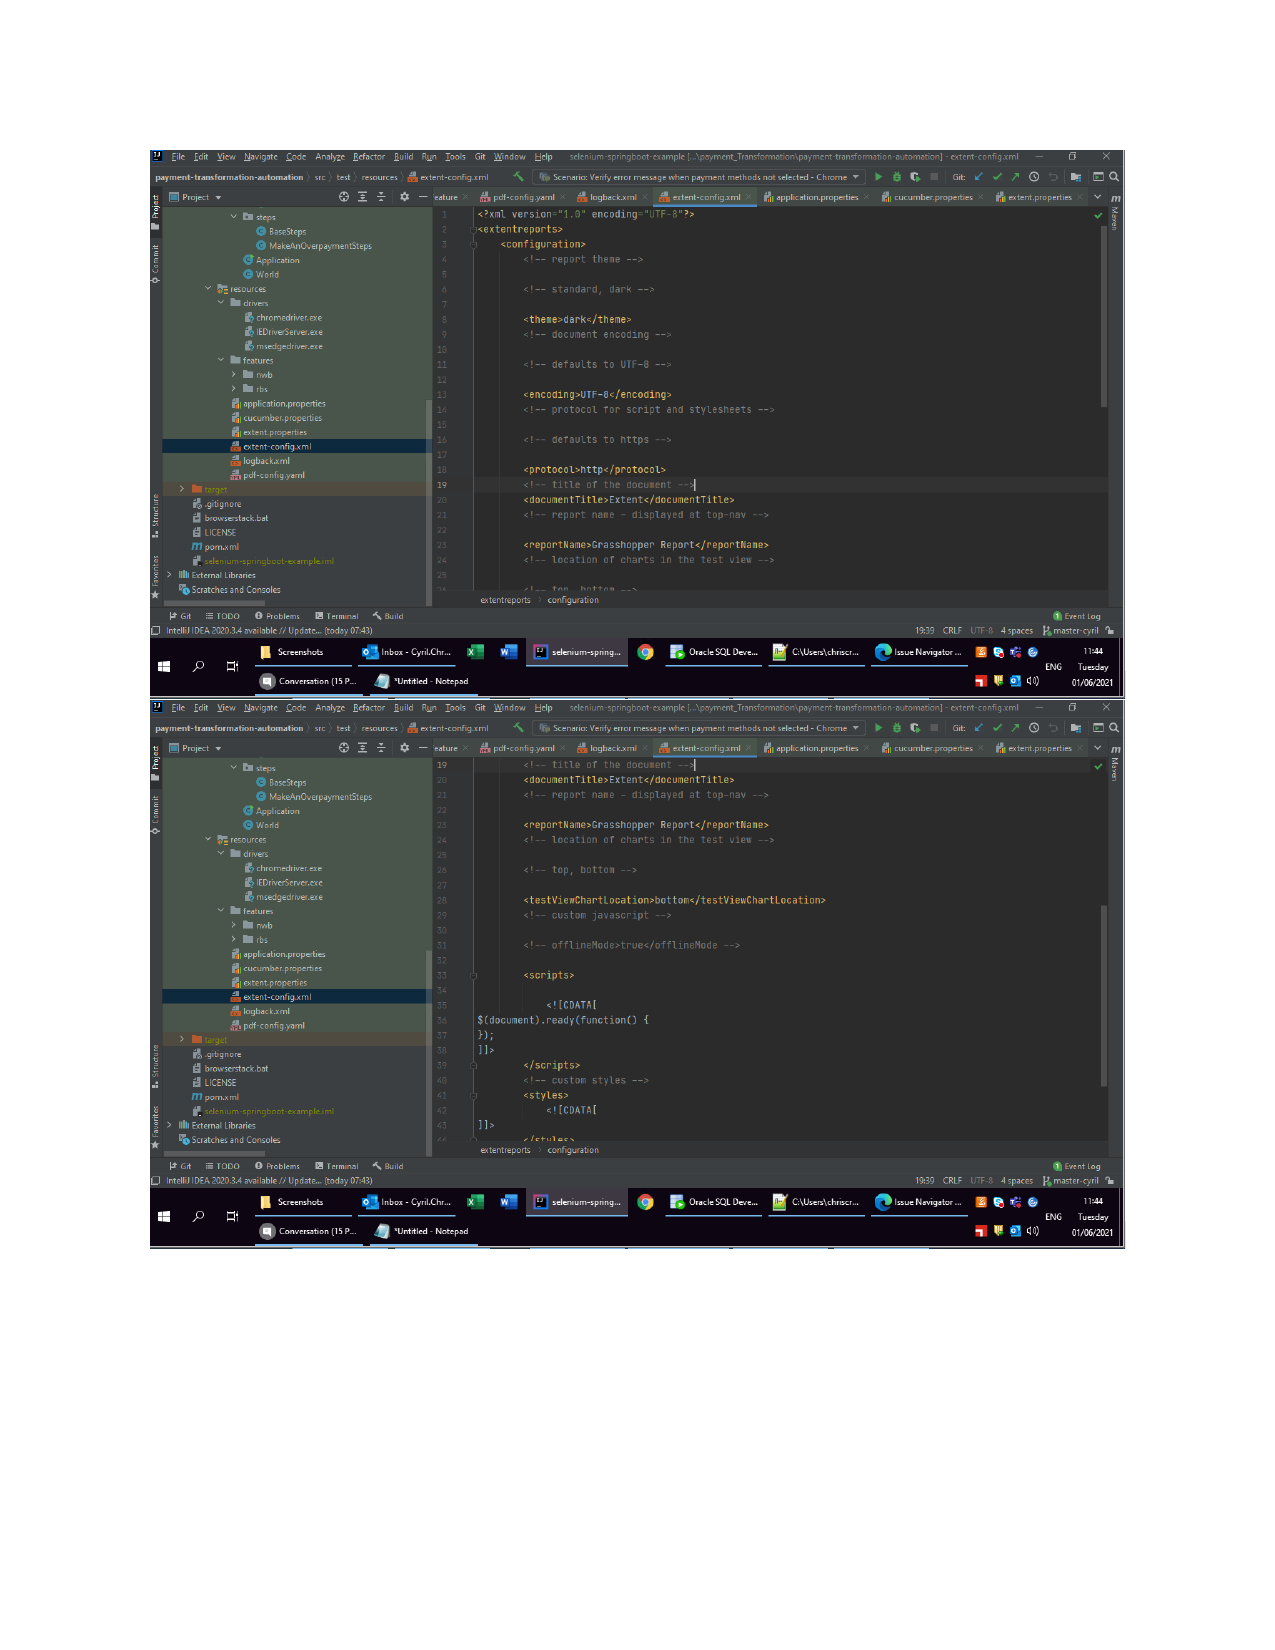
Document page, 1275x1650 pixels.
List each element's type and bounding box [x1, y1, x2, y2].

picture [150, 150, 1125, 699]
picture [150, 700, 1125, 1249]
